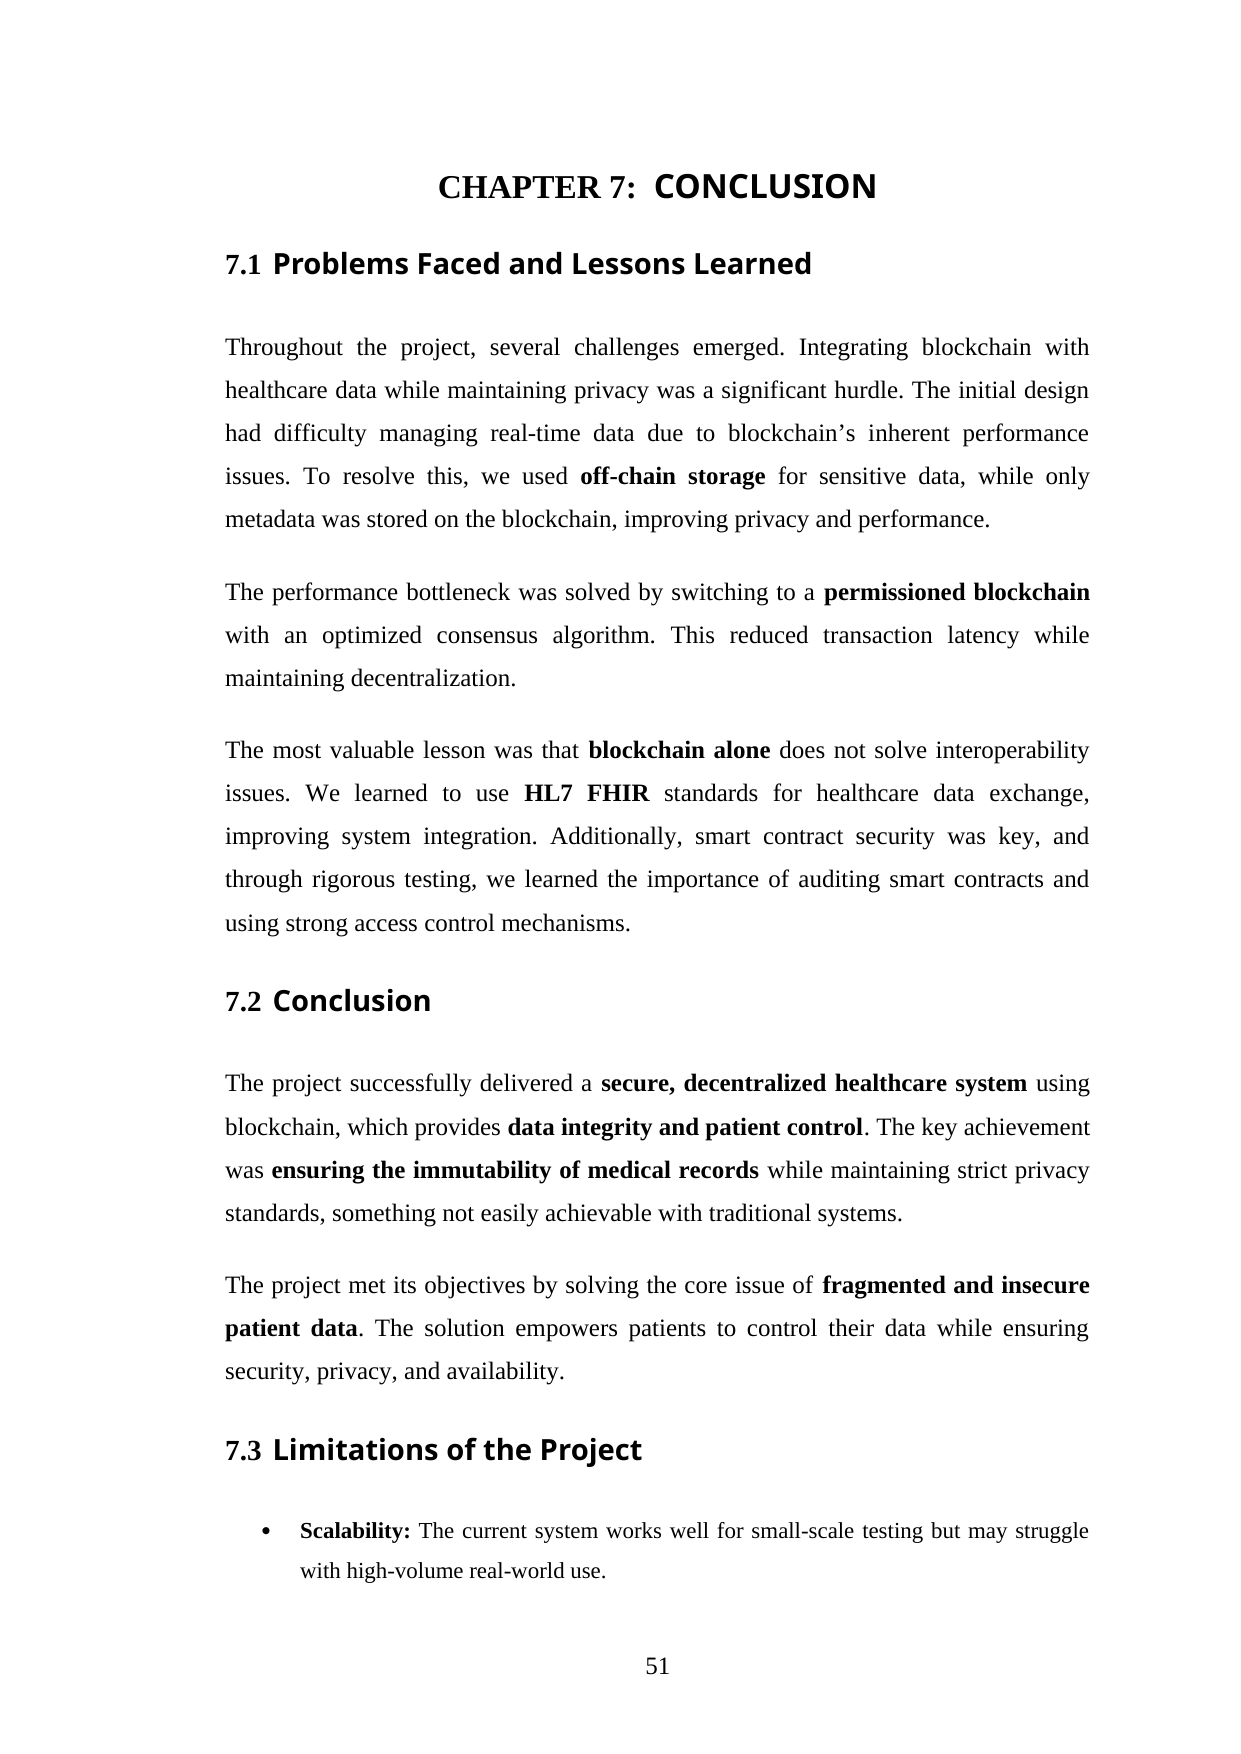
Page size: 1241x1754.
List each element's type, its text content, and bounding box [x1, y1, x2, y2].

subtitle Limitations of the Project [225, 1429, 1090, 1468]
subtitle Problems Faced and Lessons Learned [225, 243, 1090, 283]
subtitle CONCLUSION [225, 162, 1090, 208]
text The most valuable lesson was that blockchain alone does not solve interoperability issues. We learned to use HL7 FHIR standards for healthcare data exchange, improving system integration. Additionally, smart contract security was key, and through rigorous testing, we learned the importance of auditing smart contracts and using strong access control mechanisms. [225, 735, 1090, 936]
subtitle Conclusion [225, 980, 1090, 1019]
text The project successfully delivered a secure, decentralized healthcare system using blockchain, which provides data integrity and patient control. The key achievement was ensuring the immutability of medical records while maintaining strict privacy standards, something not easily achievable with traditional systems. [225, 1068, 1090, 1227]
text The project met its objectives by solving the core issue of fragmented and insecure patient data. The solution empowers patients to control their data while ensuring security, privacy, and availability. [225, 1270, 1090, 1385]
text The performance bottleneck was solved by switching to a permissioned blockchain with an optimized consensus algorithm. This reduced transaction latency while maintaining decentralization. [225, 577, 1090, 692]
list Scalability: The current system works well for small-scale testing but may struggle with high-volume real-world use. [262, 1517, 1090, 1583]
text Throughout the project, several challenges emerged. Integrating blockchain with healthcare data while maintaining privacy was a significant hurdle. The initial design had difficulty managing real-time data due to blockchain’s inherent performance issues. To resolve this, we used off-chain storage for sensitive data, while only metadata was stored on the blockchain, improving privacy and performance. [225, 332, 1090, 533]
